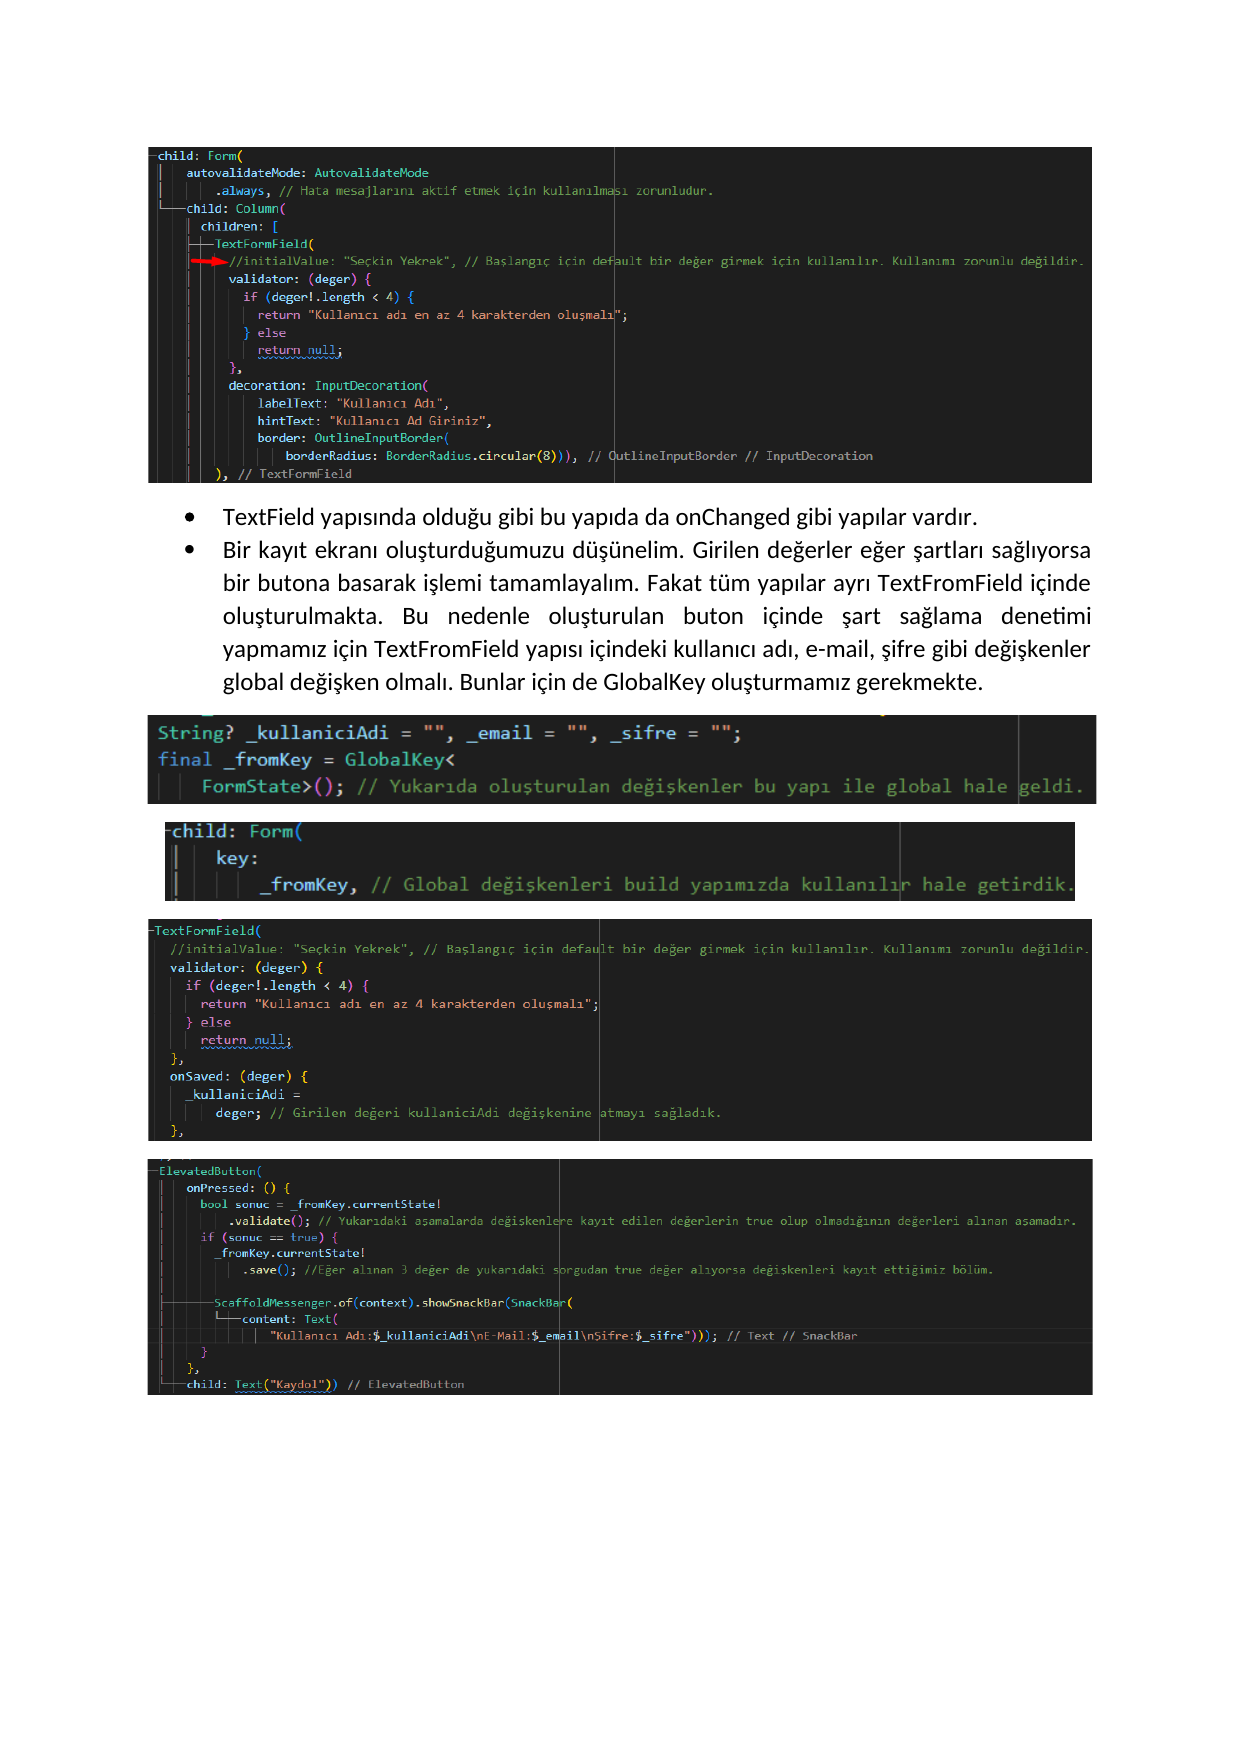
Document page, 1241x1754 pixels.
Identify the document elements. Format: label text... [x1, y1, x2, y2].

picture [148, 147, 1092, 483]
list TextField yapısında olduğu gibi bu yapıda da onChanged gibi yapılar vardır. [185, 501, 1093, 532]
picture [147, 715, 1097, 804]
list Bir kayıt ekranı oluşturduğumuzu düşünelim. Girilen değerler eğer şartları sağlıyorsa bir butona basarak işlemi tamamlayalım. Fakat tüm yapılar ayrı TextFromField içinde oluşturulmakta. Bu nedenle oluşturulan buton içinde şart sağlama denetimi yapmamız için TextFromField yapısı içindeki kullanıcı adı, e-mail, şifre gibi değişkenler global değişken olmalı. Bunlar için de GlobalKey oluşturmamız gerekmekte. [185, 534, 1093, 697]
picture [148, 919, 1092, 1141]
picture [165, 822, 1075, 901]
picture [147, 1159, 1093, 1395]
